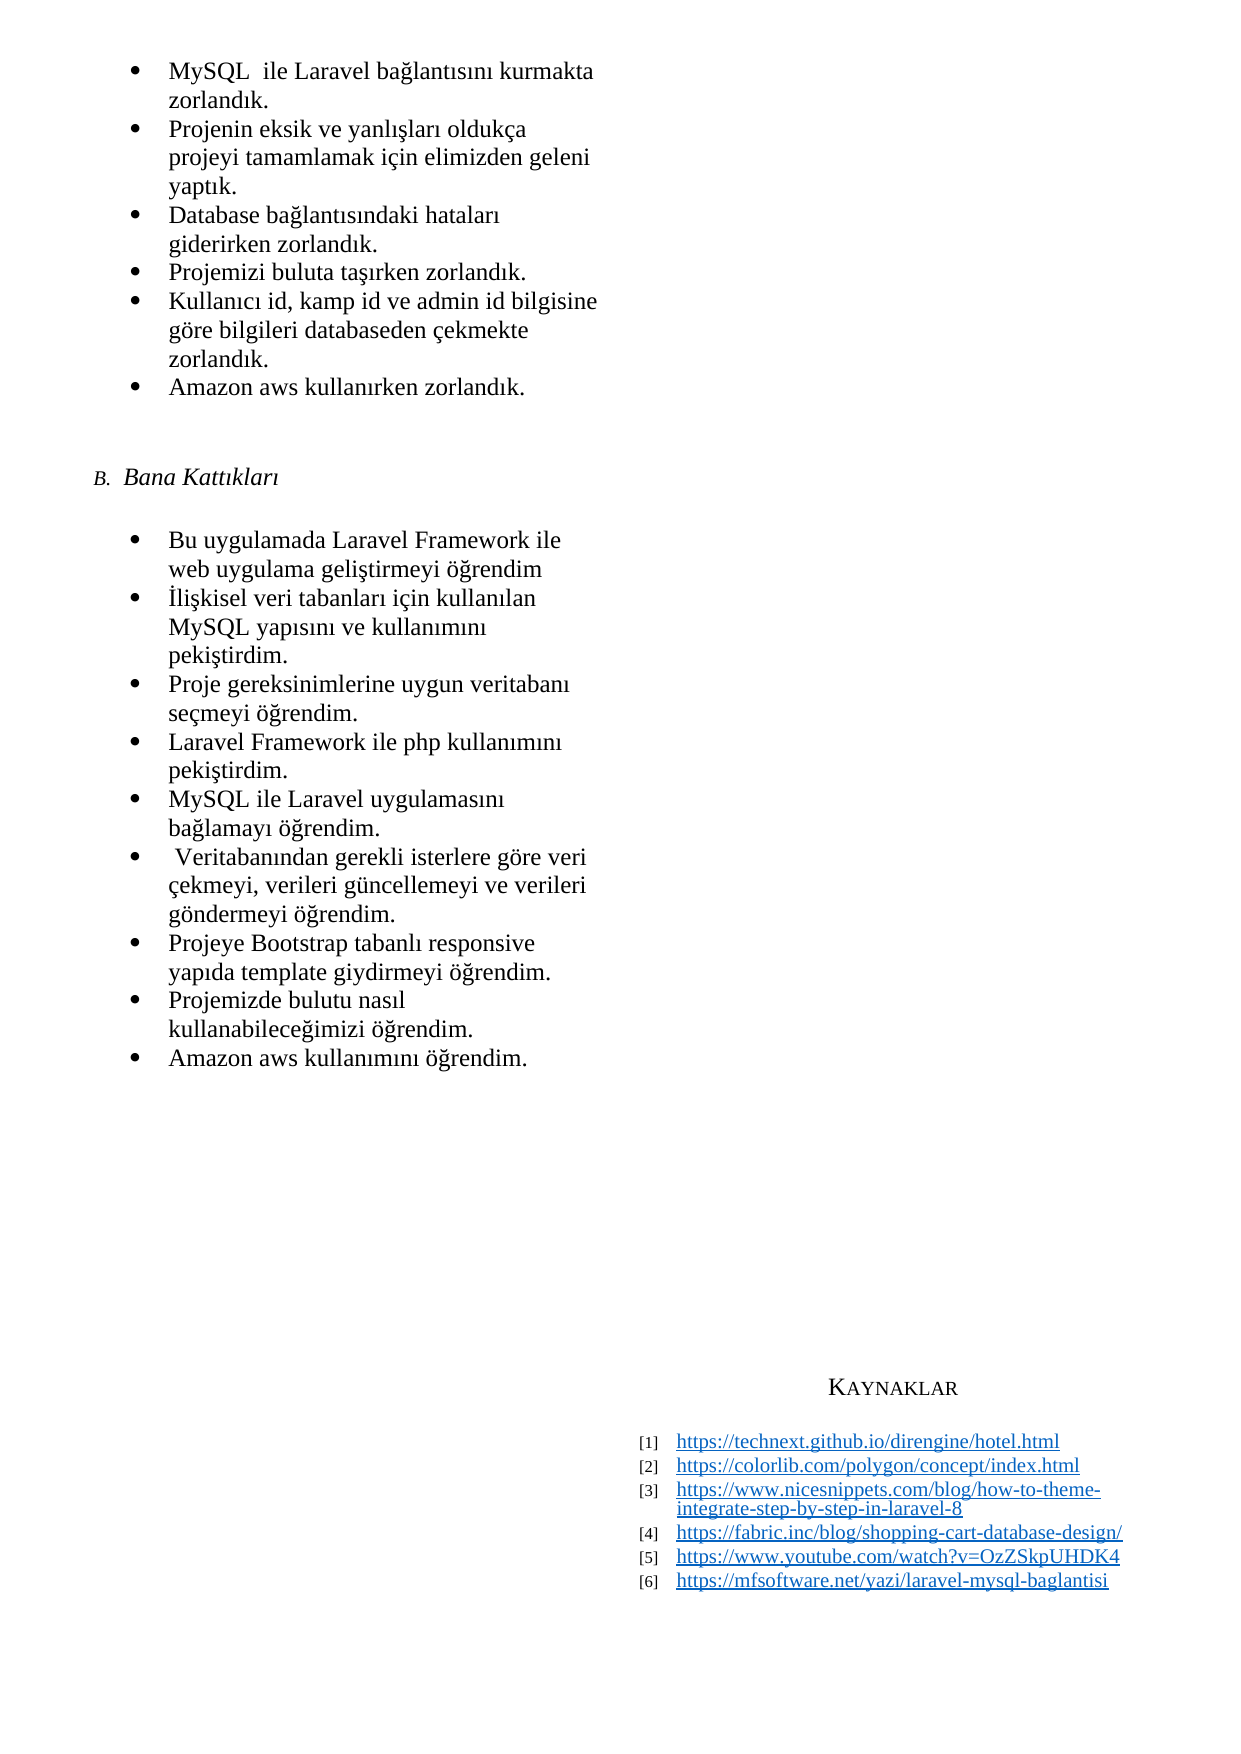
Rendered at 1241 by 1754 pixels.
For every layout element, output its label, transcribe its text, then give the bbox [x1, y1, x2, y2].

subtitle Kullanıcı id, kamp id ve admin id bilgisine göre bilgileri databaseden çekmekte zorlandık. [131, 286, 601, 372]
text https://www.youtube.com/watch?v=OzZSkpUHDK4 [639, 1548, 1147, 1567]
subtitle MySQL ile Laravel bağlantısını kurmakta zorlandık. [131, 56, 601, 114]
list Veritabanından gerekli isterlere göre veri çekmeyi, verileri güncellemeyi ve verileri göndermeyi öğrendim. [131, 842, 601, 928]
subtitle Database bağlantısındaki hataları giderirken zorlandık. [131, 200, 601, 257]
list MySQL ile Laravel uygulamasını bağlamayı öğrendim. [131, 784, 601, 842]
text https://www.nicesnippets.com/blog/how-to-theme-integrate-step-by-step-in-laravel-8 [639, 1481, 1147, 1519]
text https://mfsoftware.net/yazi/laravel-mysql-baglantisi [639, 1572, 1147, 1591]
subtitle Projenin eksik ve yanlışları oldukça projeyi tamamlamak için elimizden geleni yaptık. [131, 114, 601, 200]
list İlişkisel veri tabanları için kullanılan MySQL yapısını ve kullanımını pekiştirdim. [131, 583, 601, 669]
list Bu uygulamada Laravel Framework ile web uygulama geliştirmeyi öğrendim [131, 526, 601, 583]
subtitle Kaynaklar [639, 1372, 1147, 1401]
text https://technext.github.io/direngine/hotel.html [639, 1433, 1147, 1452]
list Amazon aws kullanımını öğrendim. [131, 1043, 601, 1072]
list Projeye Bootstrap tabanlı responsive yapıda template giydirmeyi öğrendim. [131, 928, 601, 986]
subtitle Bana Kattıkları [93, 462, 601, 491]
text https://fabric.inc/blog/shopping-cart-database-design/ [639, 1524, 1147, 1543]
list Laravel Framework ile php kullanımını pekiştirdim. [131, 727, 601, 784]
text https://colorlib.com/polygon/concept/index.html [639, 1457, 1147, 1476]
subtitle Amazon aws kullanırken zorlandık. [131, 372, 601, 401]
list Proje gereksinimlerine uygun veritabanı seçmeyi öğrendim. [131, 669, 601, 727]
list Projemizde bulutu nasıl kullanabileceğimizi öğrendim. [131, 986, 601, 1043]
subtitle Projemizi buluta taşırken zorlandık. [131, 257, 601, 286]
